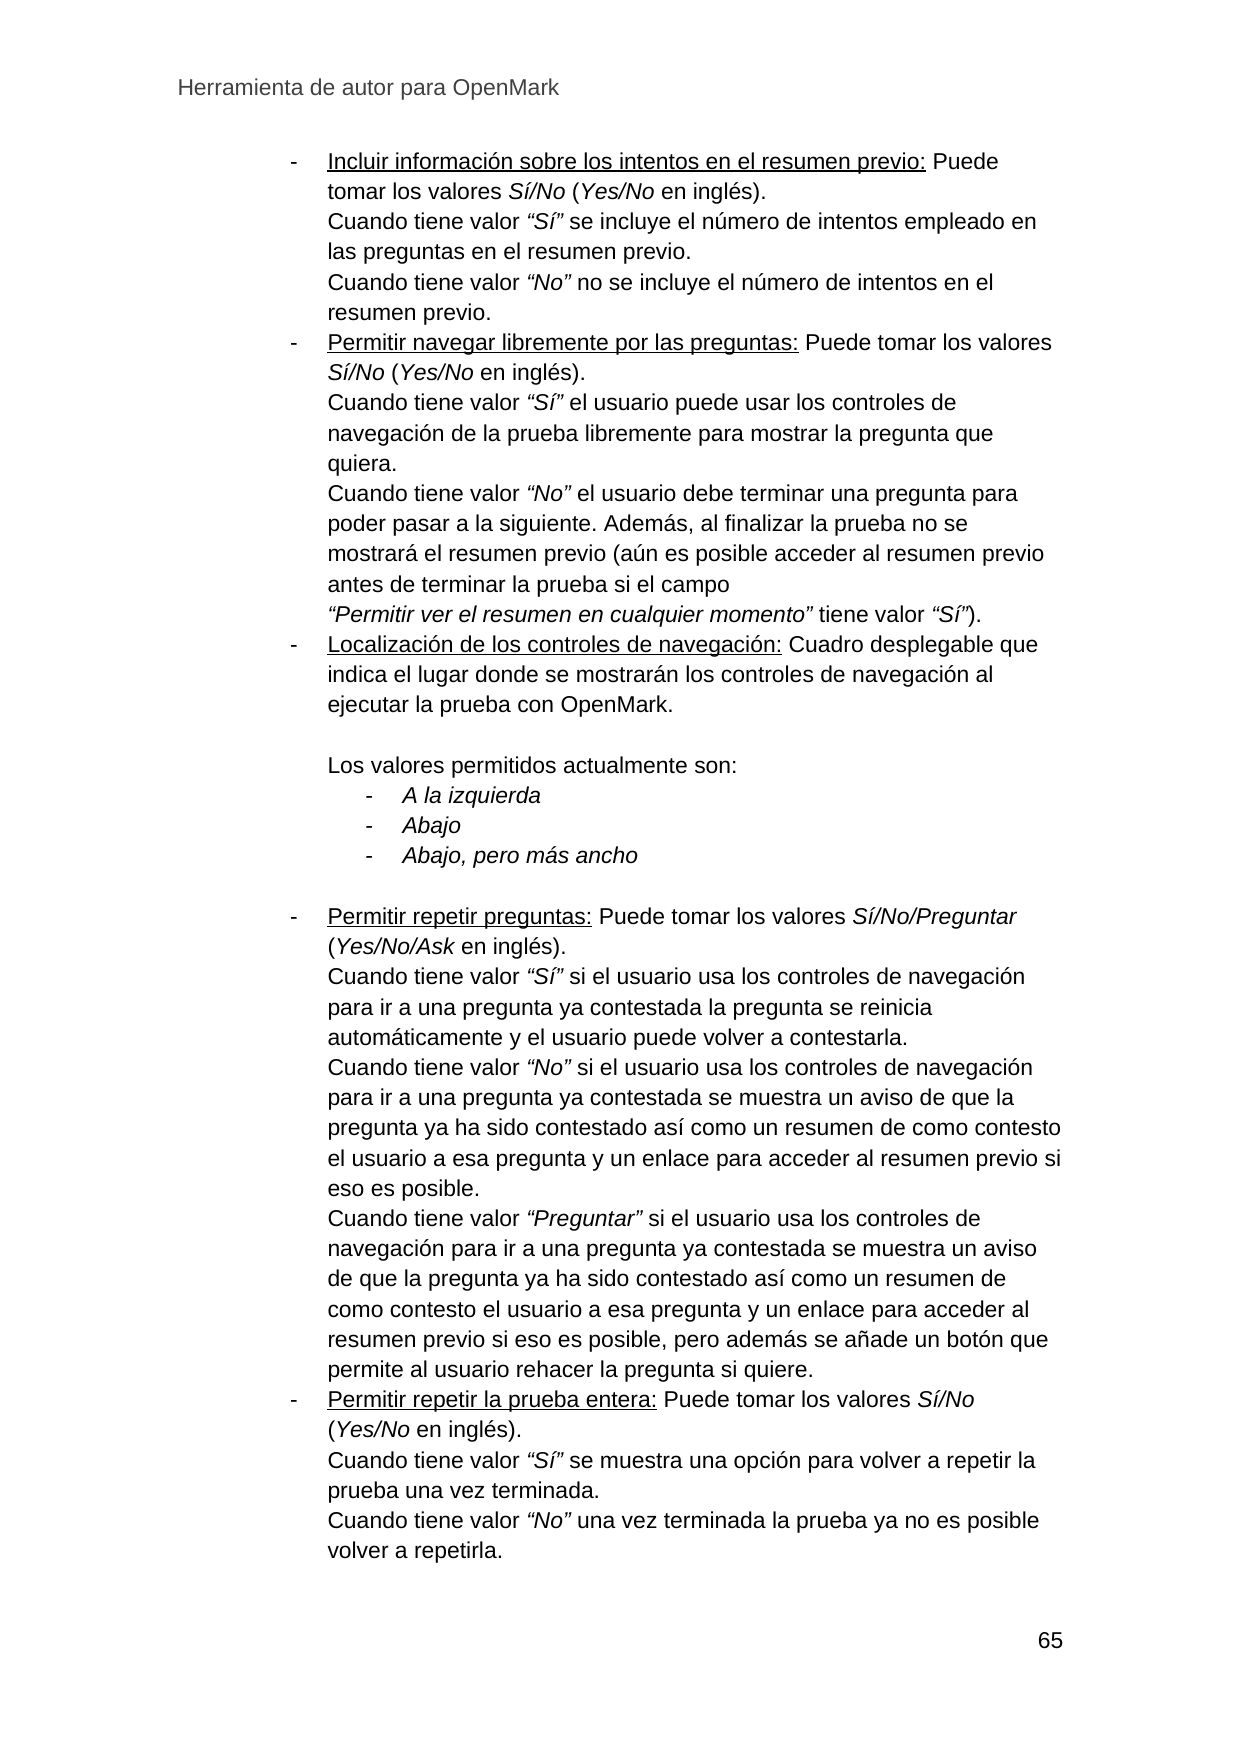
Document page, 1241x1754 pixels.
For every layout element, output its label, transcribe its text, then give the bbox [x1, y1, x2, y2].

list Los valores permitidos actualmente son: [327, 752, 1063, 778]
list Abajo, pero más ancho [365, 842, 1063, 869]
list A la izquierda [365, 782, 1063, 808]
list Cuando tiene valor “Sí” se muestra una opción para volver a repetir la prueba una vez terminada. [327, 1447, 1063, 1503]
list Cuando tiene valor “Preguntar” si el usuario usa los controles de navegación para ir a una pregunta ya contestada se muestra un aviso de que la pregunta ya ha sido contestado así como un resumen de como contesto el usuario a esa pregunta y un enlace para acceder al resumen previo si eso es posible, pero además se añade un botón que permite al usuario rehacer la pregunta si quiere. [327, 1205, 1063, 1382]
list Cuando tiene valor “No” el usuario debe terminar una pregunta para poder pasar a la siguiente. Además, al finalizar la prueba no se mostrará el resumen previo (aún es posible acceder al resumen previo antes de terminar la prueba si el campo “Permitir ver el resumen en cualquier momento” tiene valor “Sí”). [327, 480, 1063, 627]
list Permitir repetir preguntas: Puede tomar los valores Sí/No/Preguntar (Yes/No/Ask en inglés). [290, 903, 1063, 959]
list Cuando tiene valor “No” si el usuario usa los controles de navegación para ir a una pregunta ya contestada se muestra un aviso de que la pregunta ya ha sido contestado así como un resumen de como contesto el usuario a esa pregunta y un enlace para acceder al resumen previo si eso es posible. [327, 1054, 1063, 1201]
list Cuando tiene valor “Sí” se incluye el número de intentos empleado en las preguntas en el resumen previo. [327, 208, 1063, 264]
list Permitir repetir la prueba entera: Puede tomar los valores Sí/No (Yes/No en inglés). [290, 1386, 1063, 1443]
list Localización de los controles de navegación: Cuadro desplegable que indica el lugar donde se mostrarán los controles de navegación al ejecutar la prueba con OpenMark. [290, 631, 1063, 718]
list Incluir información sobre los intentos en el resumen previo: Puede tomar los valores Sí/No (Yes/No en inglés). [290, 148, 1063, 204]
list Cuando tiene valor “Sí” el usuario puede usar los controles de navegación de la prueba libremente para mostrar la pregunta que quiera. [327, 389, 1063, 476]
list Abajo [365, 812, 1063, 838]
list Cuando tiene valor “No” no se incluye el número de intentos en el resumen previo. [327, 268, 1063, 325]
list Permitir navegar libremente por las preguntas: Puede tomar los valores Sí/No (Yes/No en inglés). [290, 329, 1063, 385]
list Cuando tiene valor “Sí” si el usuario usa los controles de navegación para ir a una pregunta ya contestada la pregunta se reinicia automáticamente y el usuario puede volver a contestarla. [327, 963, 1063, 1050]
list Cuando tiene valor “No” una vez terminada la prueba ya no es posible volver a repetirla. [327, 1507, 1063, 1563]
